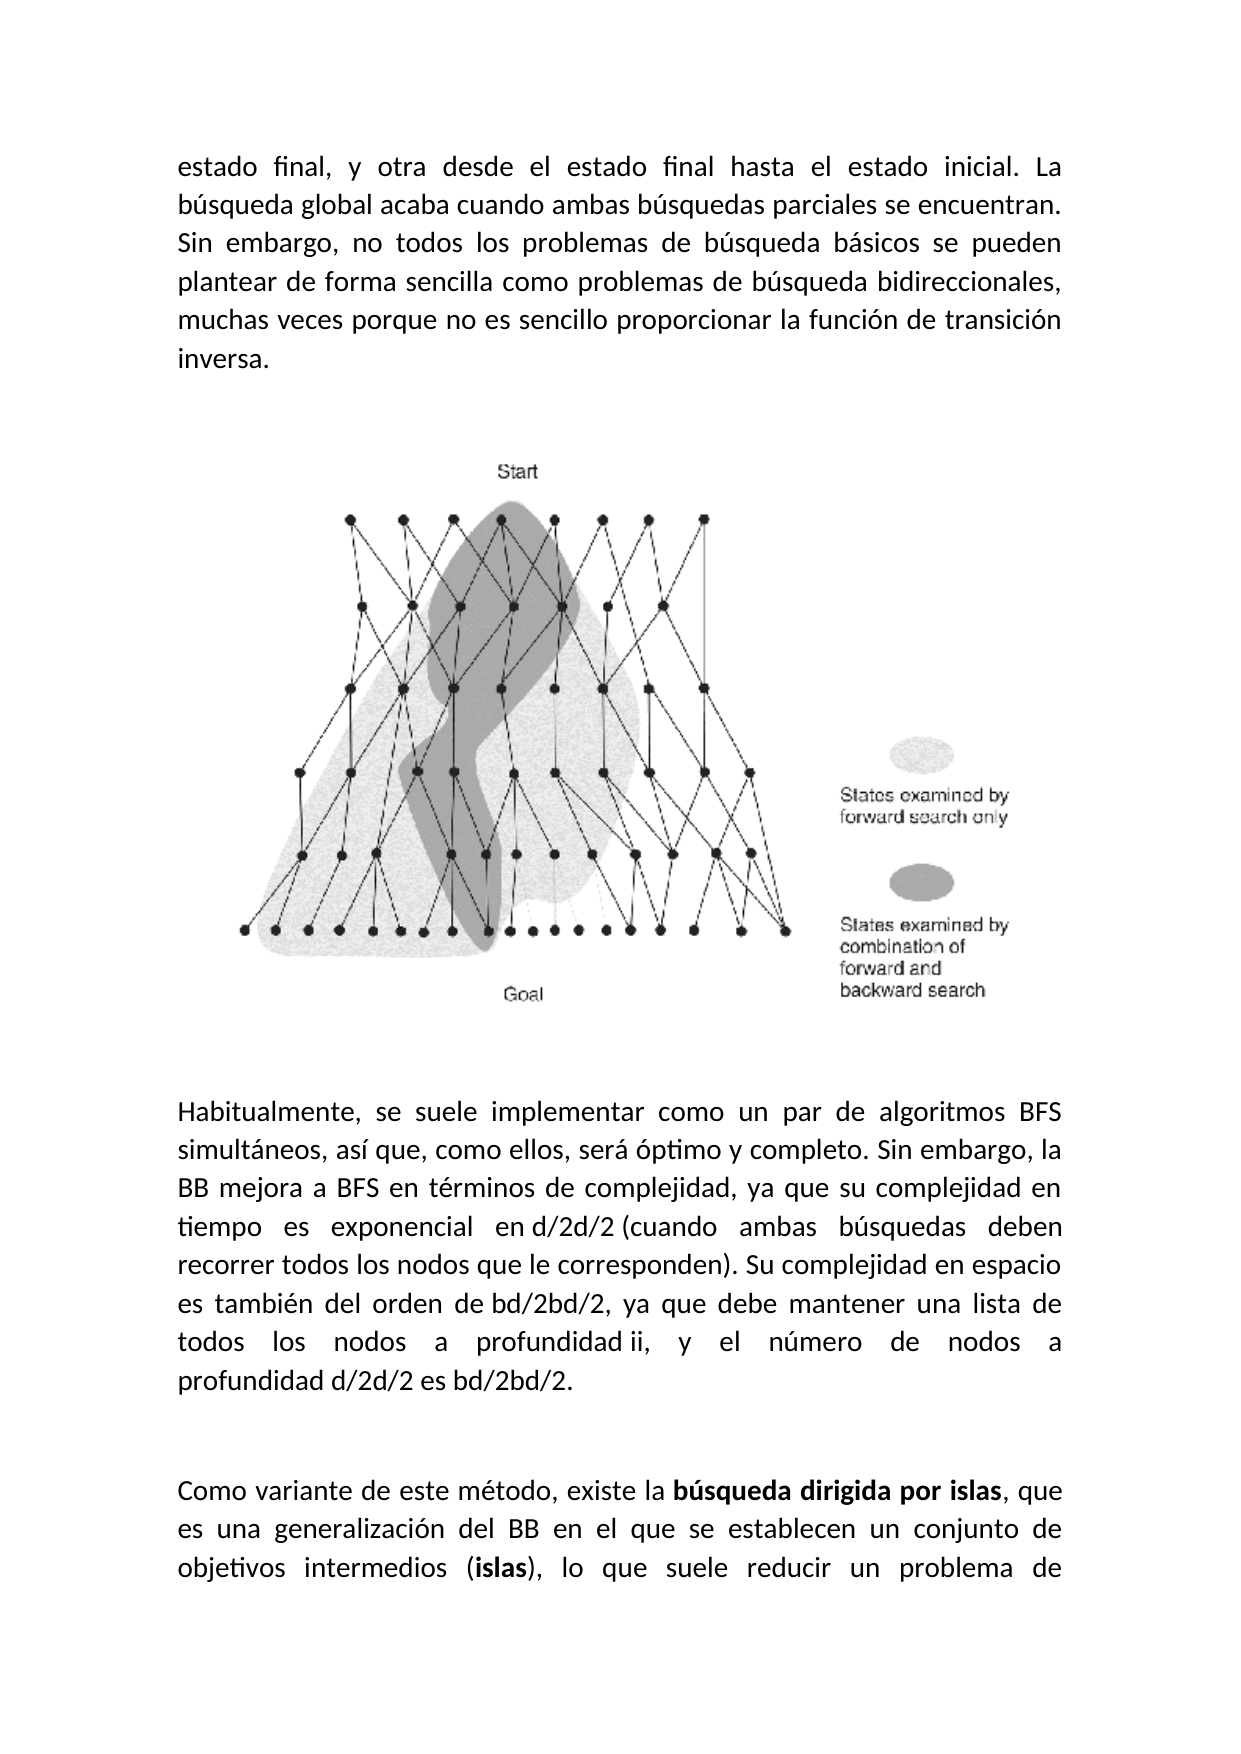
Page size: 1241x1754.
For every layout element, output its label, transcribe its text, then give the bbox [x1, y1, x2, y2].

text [177, 148, 1063, 375]
picture [198, 450, 1042, 1019]
text Habitualmente, se suele implementar como un par de algoritmos BFS simultáneos, así que, como ellos, será óptimo y completo. Sin embargo, la BB mejora a BFS en términos de complejidad, ya que su complejidad en tiempo es exponencial en d/2d/2 (cuando ambas búsquedas deben recorrer todos los nodos que le corresponden). Su complejidad en espacio es también del orden de bd/2bd/2, ya que debe mantener una lista de todos los nodos a profundidad ii, y el número de nodos a profundidad d/2d/2 es bd/2bd/2. [177, 1093, 1063, 1397]
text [177, 1472, 1063, 1584]
